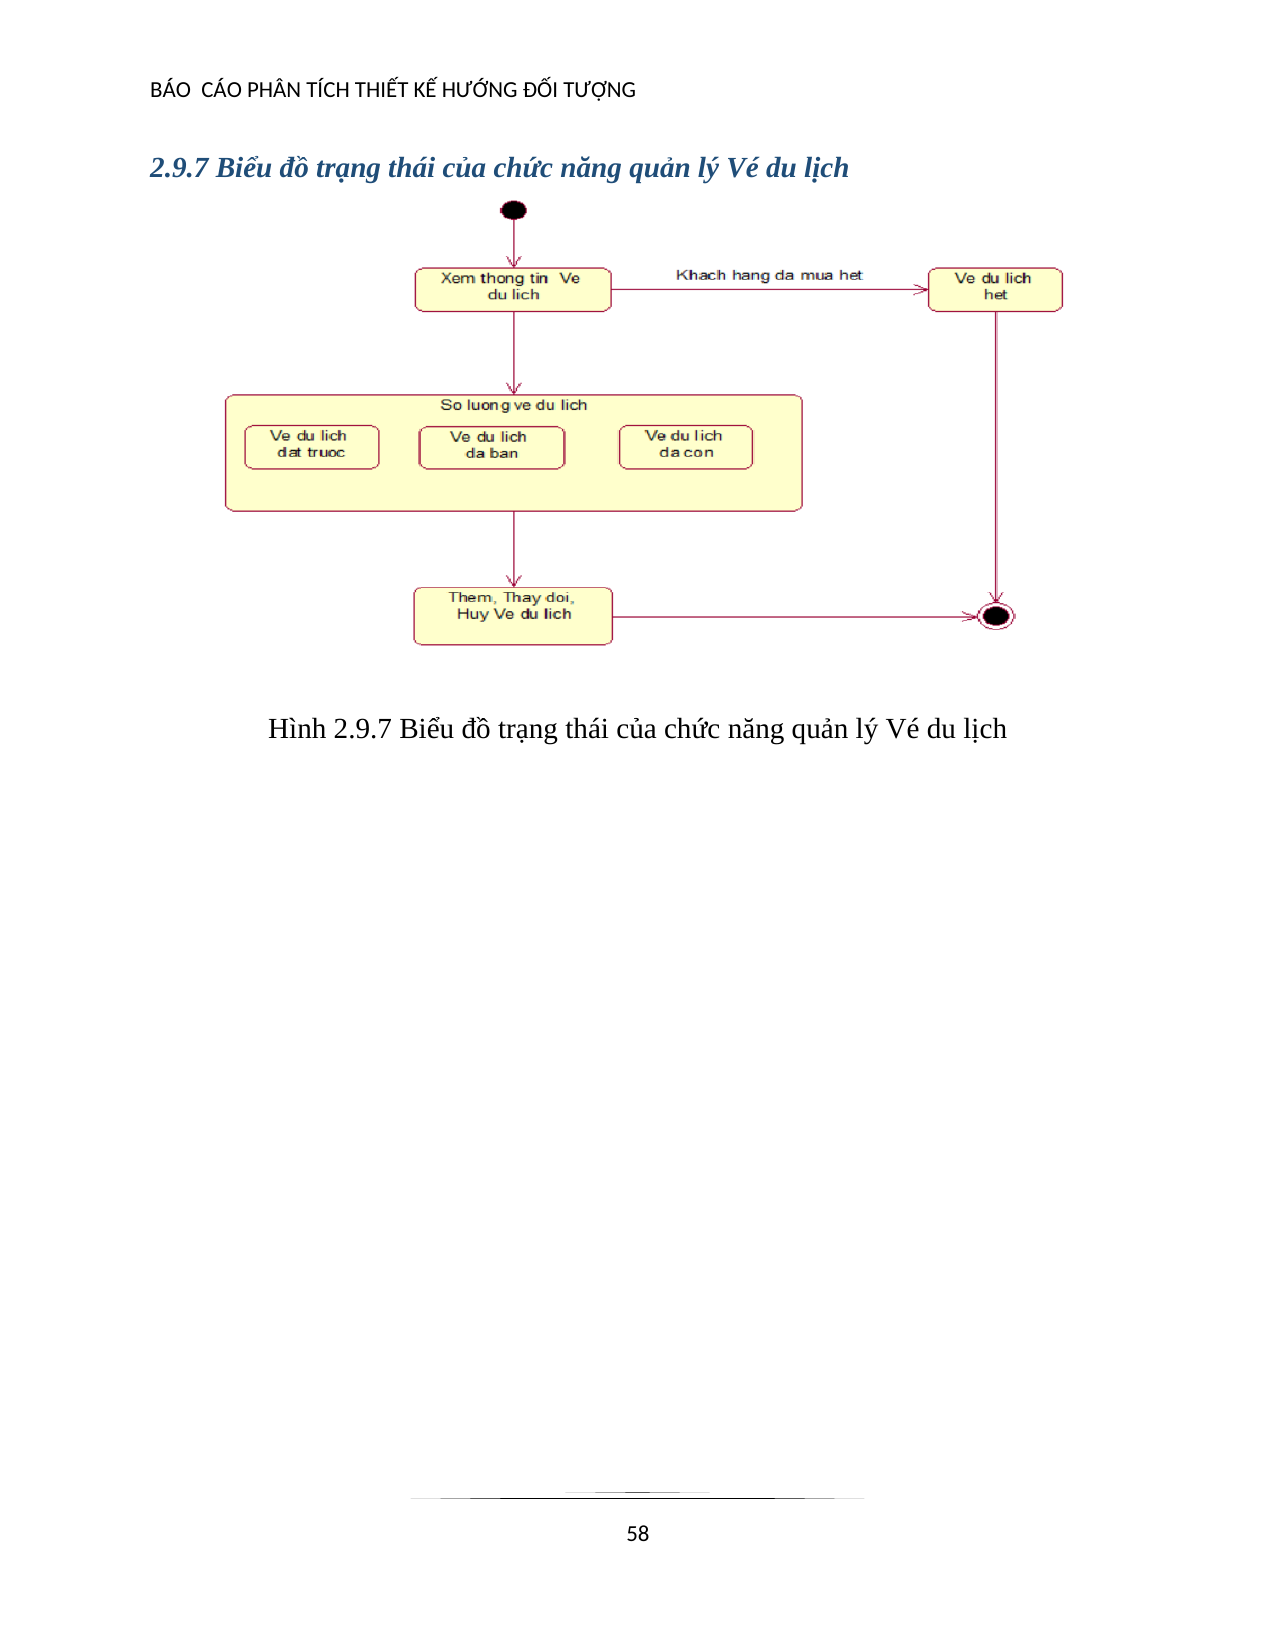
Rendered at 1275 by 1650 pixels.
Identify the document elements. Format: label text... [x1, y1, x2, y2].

subtitle 2.9.7 Biểu đồ trạng thái của chức năng quản lý Vé du lịch [150, 150, 1125, 183]
picture [150, 186, 1124, 681]
text Hình 2.9.7 Biểu đồ trạng thái của chức năng quản lý Vé du lịch [150, 711, 1125, 745]
